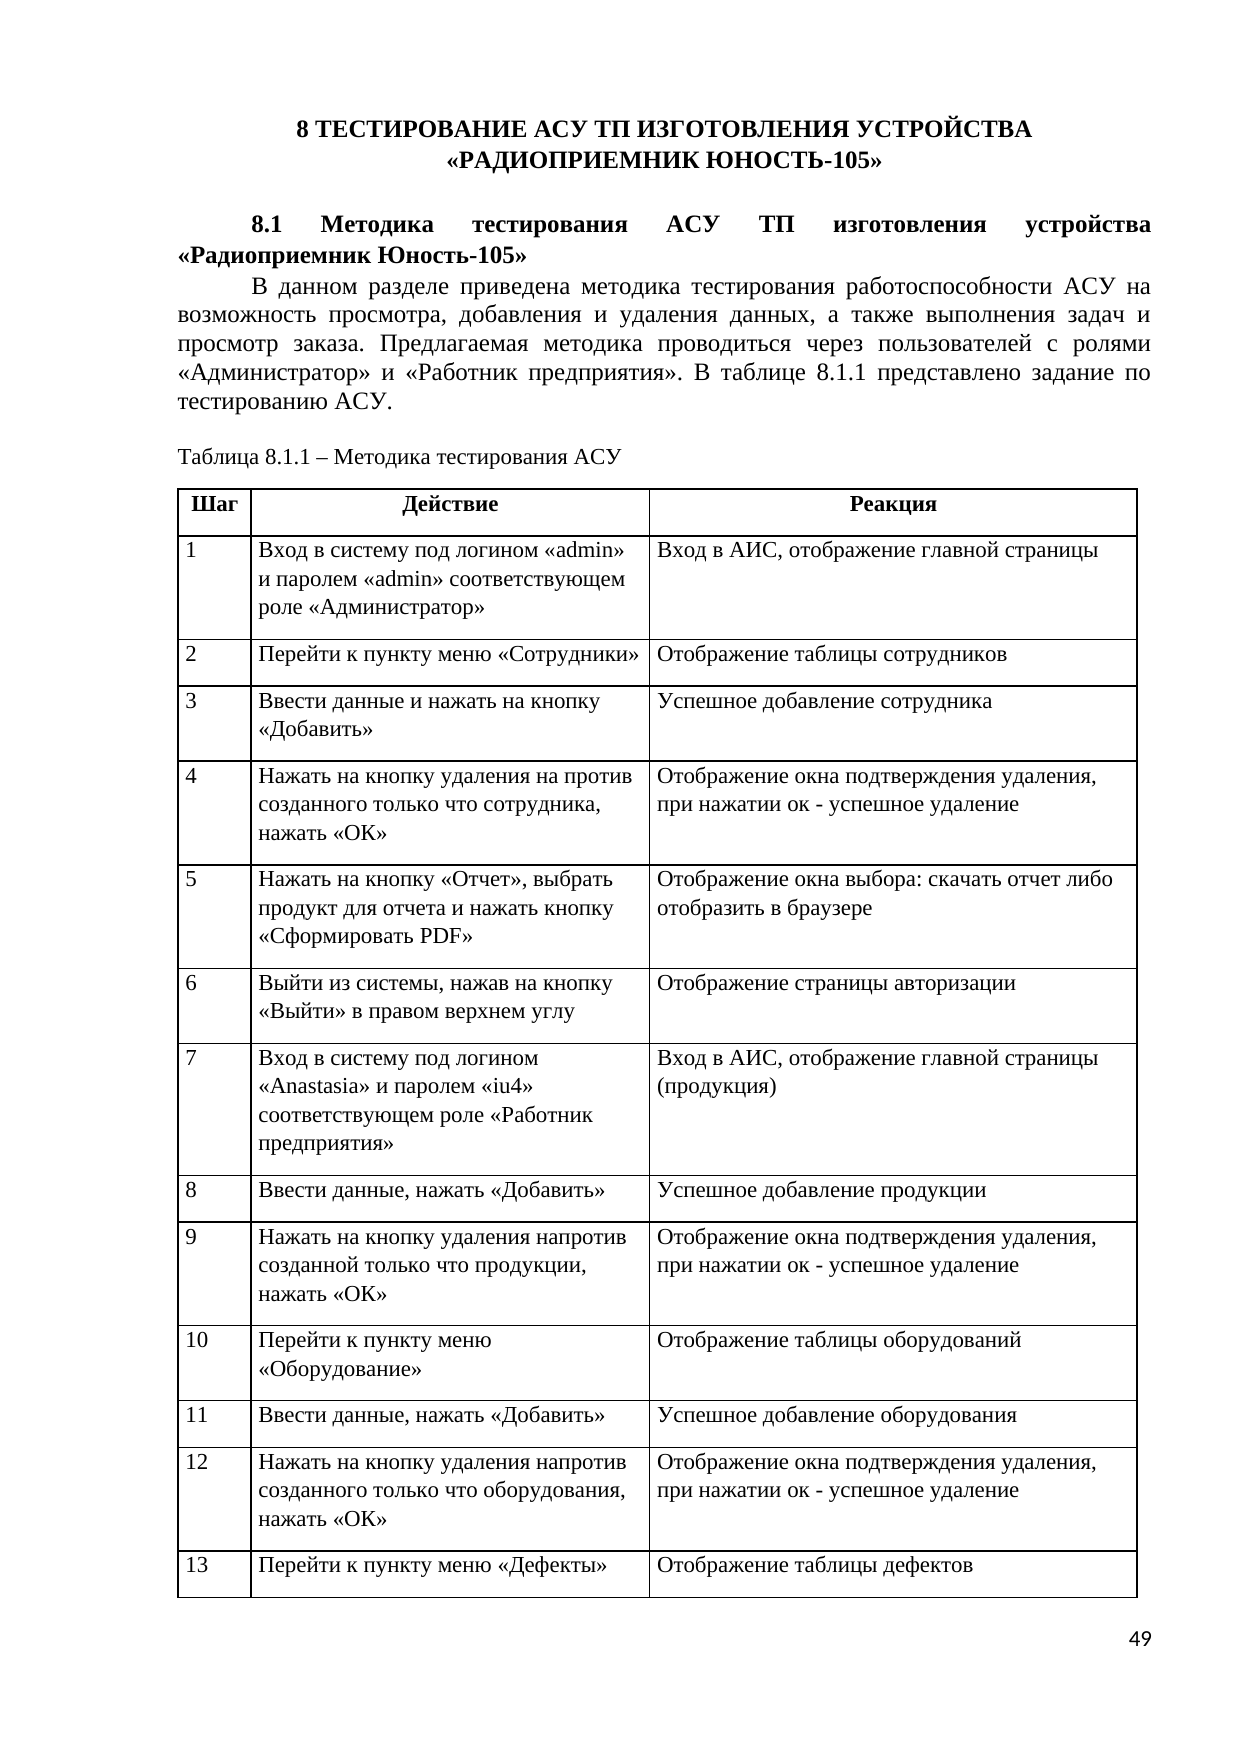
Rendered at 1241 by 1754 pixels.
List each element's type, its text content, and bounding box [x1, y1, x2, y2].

subtitle 8 ТЕСТИРОВАНИЕ АСУ ТП ИЗГОТОВЛЕНИЯ УСТРОЙСТВА «РАДИОПРИЕМНИК ЮНОСТЬ-105» [177, 114, 1152, 173]
table_cell Ввести данные и нажать на кнопку «Добавить» [252, 687, 649, 760]
subtitle 8.1 Методика тестирования АСУ ТП изготовления устройства «Радиоприемник Юность-105» [177, 209, 1152, 268]
table_cell Успешное добавление сотрудника [650, 687, 1136, 760]
table_cell Выйти из системы, нажав на кнопку «Выйти» в правом верхнем углу [252, 969, 649, 1042]
table_cell Вход в АИС, отображение главной страницы (продукция) [650, 1044, 1136, 1174]
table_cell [650, 1448, 1136, 1550]
table_cell Нажать на кнопку удаления напротив созданной только что продукции, нажать «ОК» [252, 1223, 649, 1325]
table_header Действие [252, 490, 649, 535]
table_cell Отображение окна выбора: скачать отчет либо отобразить в браузере [650, 866, 1136, 967]
table_cell 5 [179, 866, 250, 967]
table_cell Нажать на кнопку «Отчет», выбрать продукт для отчета и нажать кнопку «Сформировать PDF» [252, 866, 649, 967]
table_cell 7 [179, 1044, 250, 1174]
table_cell Перейти к пункту меню «Дефекты» [252, 1552, 649, 1597]
table_cell Вход в АИС, отображение главной страницы [650, 537, 1136, 638]
table_cell 1 [179, 537, 250, 638]
table_cell Нажать на кнопку удаления напротив созданного только что оборудования, нажать «ОК» [252, 1448, 649, 1550]
table_cell Успешное добавление продукции [650, 1176, 1136, 1221]
table_cell Перейти к пункту меню «Оборудование» [252, 1326, 649, 1400]
table_cell 6 [179, 969, 250, 1042]
table_cell Отображение окна подтверждения удаления, при нажатии ок - успешное удаление [650, 1223, 1136, 1325]
table_cell Ввести данные, нажать «Добавить» [252, 1176, 649, 1221]
table_cell Отображение таблицы оборудований [650, 1326, 1136, 1400]
table_cell 12 [179, 1448, 250, 1550]
table_cell Отображение таблицы сотрудников [650, 640, 1136, 685]
table_cell 2 [179, 640, 250, 685]
table_cell Ввести данные, нажать «Добавить» [252, 1401, 649, 1446]
table_cell 4 [179, 762, 250, 864]
table_cell Успешное добавление оборудования [650, 1401, 1136, 1446]
table_cell Перейти к пункту меню «Сотрудники» [252, 640, 649, 685]
table_cell 8 [179, 1176, 250, 1221]
text Таблица 8.1.1 – Методика тестирования АСУ [177, 443, 1152, 469]
table_header Реакция [650, 490, 1136, 535]
text В данном разделе приведена методика тестирования работоспособности АСУ на возможность просмотра, добавления и удаления данных, а также выполнения задач и просмотр заказа. Предлагаемая методика проводиться через пользователей с ролями «Администратор» и «Работник предприятия». В таблице 8.1.1 представлено задание по тестированию АСУ. [177, 271, 1152, 414]
table_cell 3 [179, 687, 250, 760]
table_header Шаг [179, 490, 250, 535]
table_cell Вход в систему под логином «admin» и паролем «admin» соответствующем роле «Администратор» [252, 537, 649, 638]
table_cell 10 [179, 1326, 250, 1400]
table_cell Отображение страницы авторизации [650, 969, 1136, 1042]
table_cell Отображение окна подтверждения удаления, при нажатии ок - успешное удаление [650, 762, 1136, 864]
table_cell Отображение таблицы дефектов [650, 1552, 1136, 1597]
table_cell 11 [179, 1401, 250, 1446]
table_cell 13 [179, 1552, 250, 1597]
table_cell Нажать на кнопку удаления на против созданного только что сотрудника, нажать «ОК» [252, 762, 649, 864]
table_cell 9 [179, 1223, 250, 1325]
table_cell Вход в систему под логином «Anastasia» и паролем «iu4» соответствующем роле «Работник предприятия» [252, 1044, 649, 1174]
